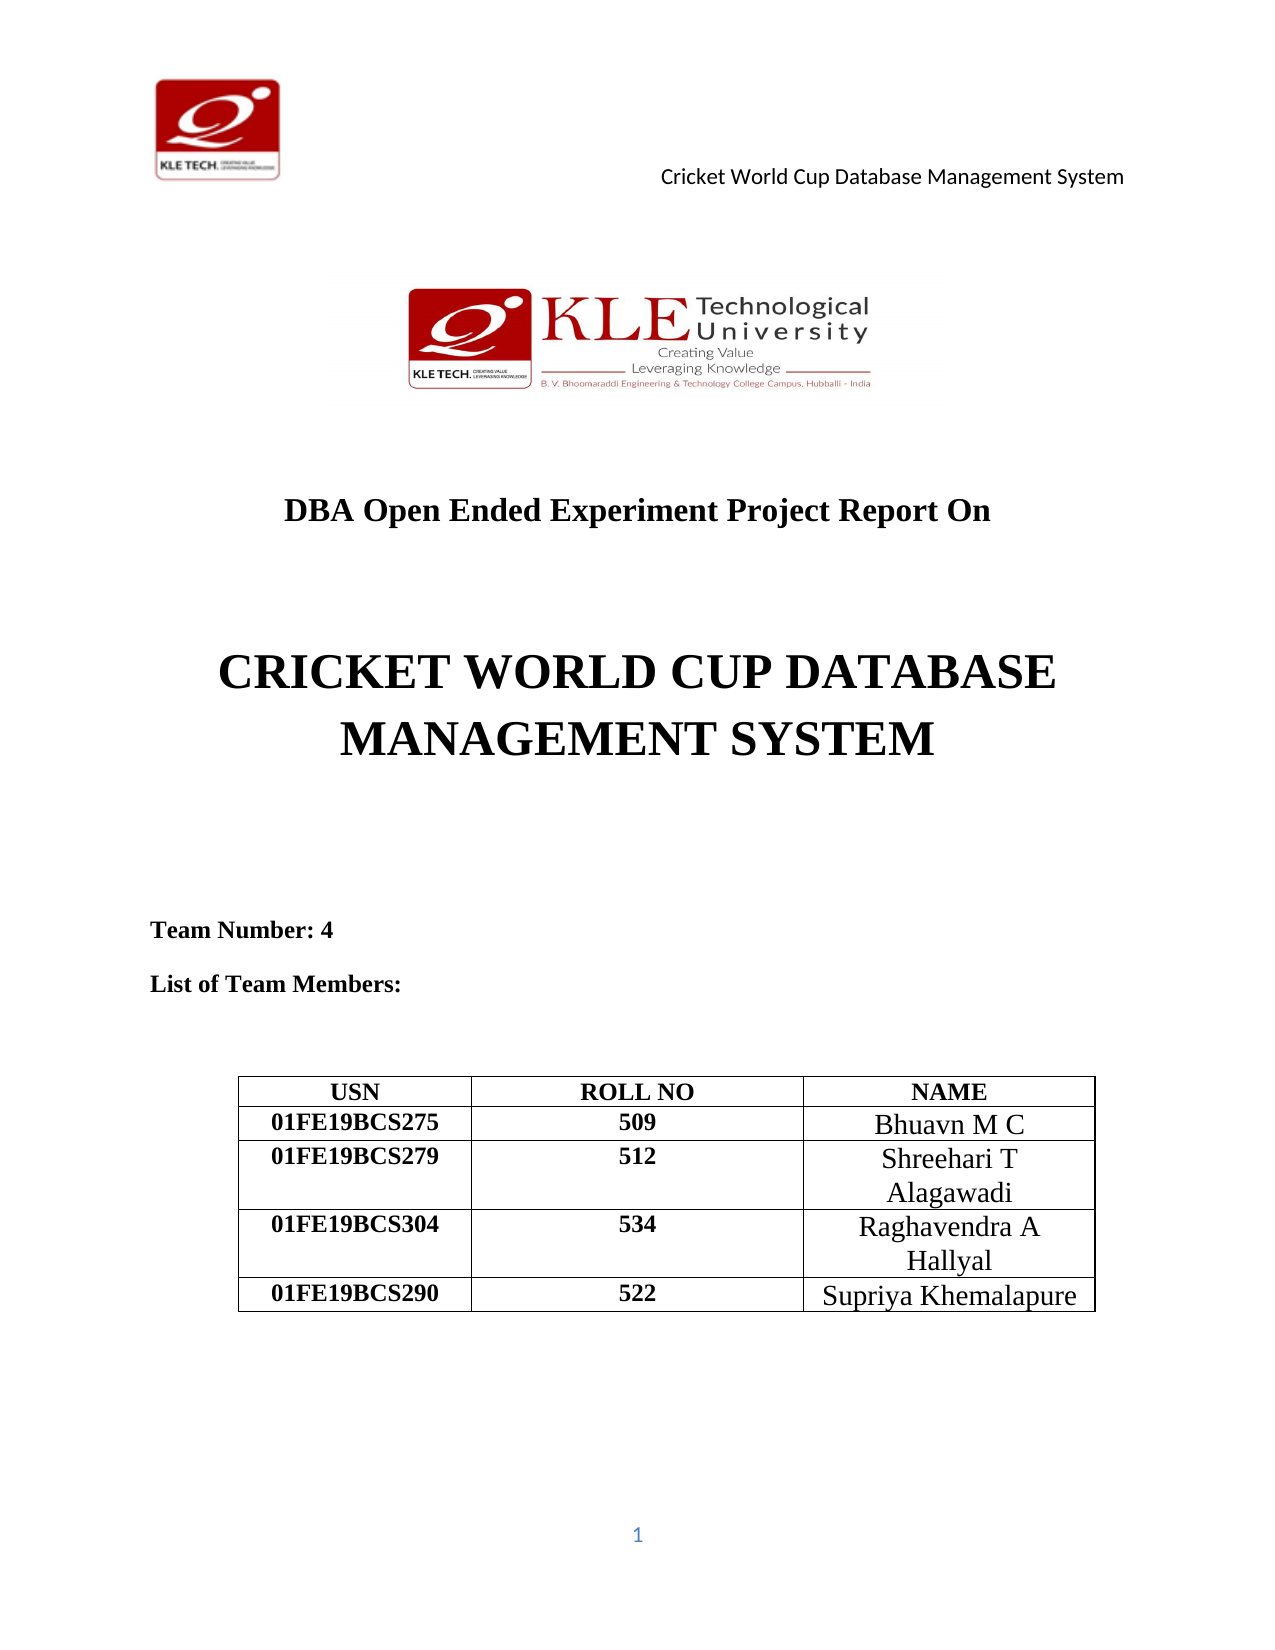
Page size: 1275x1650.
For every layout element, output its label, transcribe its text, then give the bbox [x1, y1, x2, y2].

table_header ROLL NO [472, 1077, 803, 1106]
table_cell 522 [472, 1278, 803, 1311]
table_cell 512 [472, 1141, 803, 1208]
table_cell 01FE19BCS275 [239, 1107, 471, 1140]
table_cell Supriya Khemalapure [804, 1278, 1094, 1311]
picture [150, 73, 285, 185]
text DBA Open Ended Experiment Project Report On [150, 491, 1125, 529]
text Team Number: 4 [150, 915, 1125, 944]
table_cell 509 [472, 1107, 803, 1140]
table_cell Bhuavn M C [804, 1107, 1094, 1140]
table_cell 01FE19BCS279 [239, 1141, 471, 1208]
text CRICKET WORLD CUP DATABASE MANAGEMENT SYSTEM [150, 642, 1125, 766]
table_header USN [239, 1077, 471, 1106]
picture [324, 269, 951, 412]
table_cell 01FE19BCS290 [239, 1278, 471, 1311]
table_cell 534 [472, 1210, 803, 1277]
table_cell Raghavendra A Hallyal [804, 1210, 1094, 1277]
table_cell Shreehari T Alagawadi [804, 1141, 1094, 1208]
table_cell 01FE19BCS304 [239, 1210, 471, 1277]
table_header NAME [804, 1077, 1094, 1106]
text List of Team Members: [150, 969, 1125, 998]
